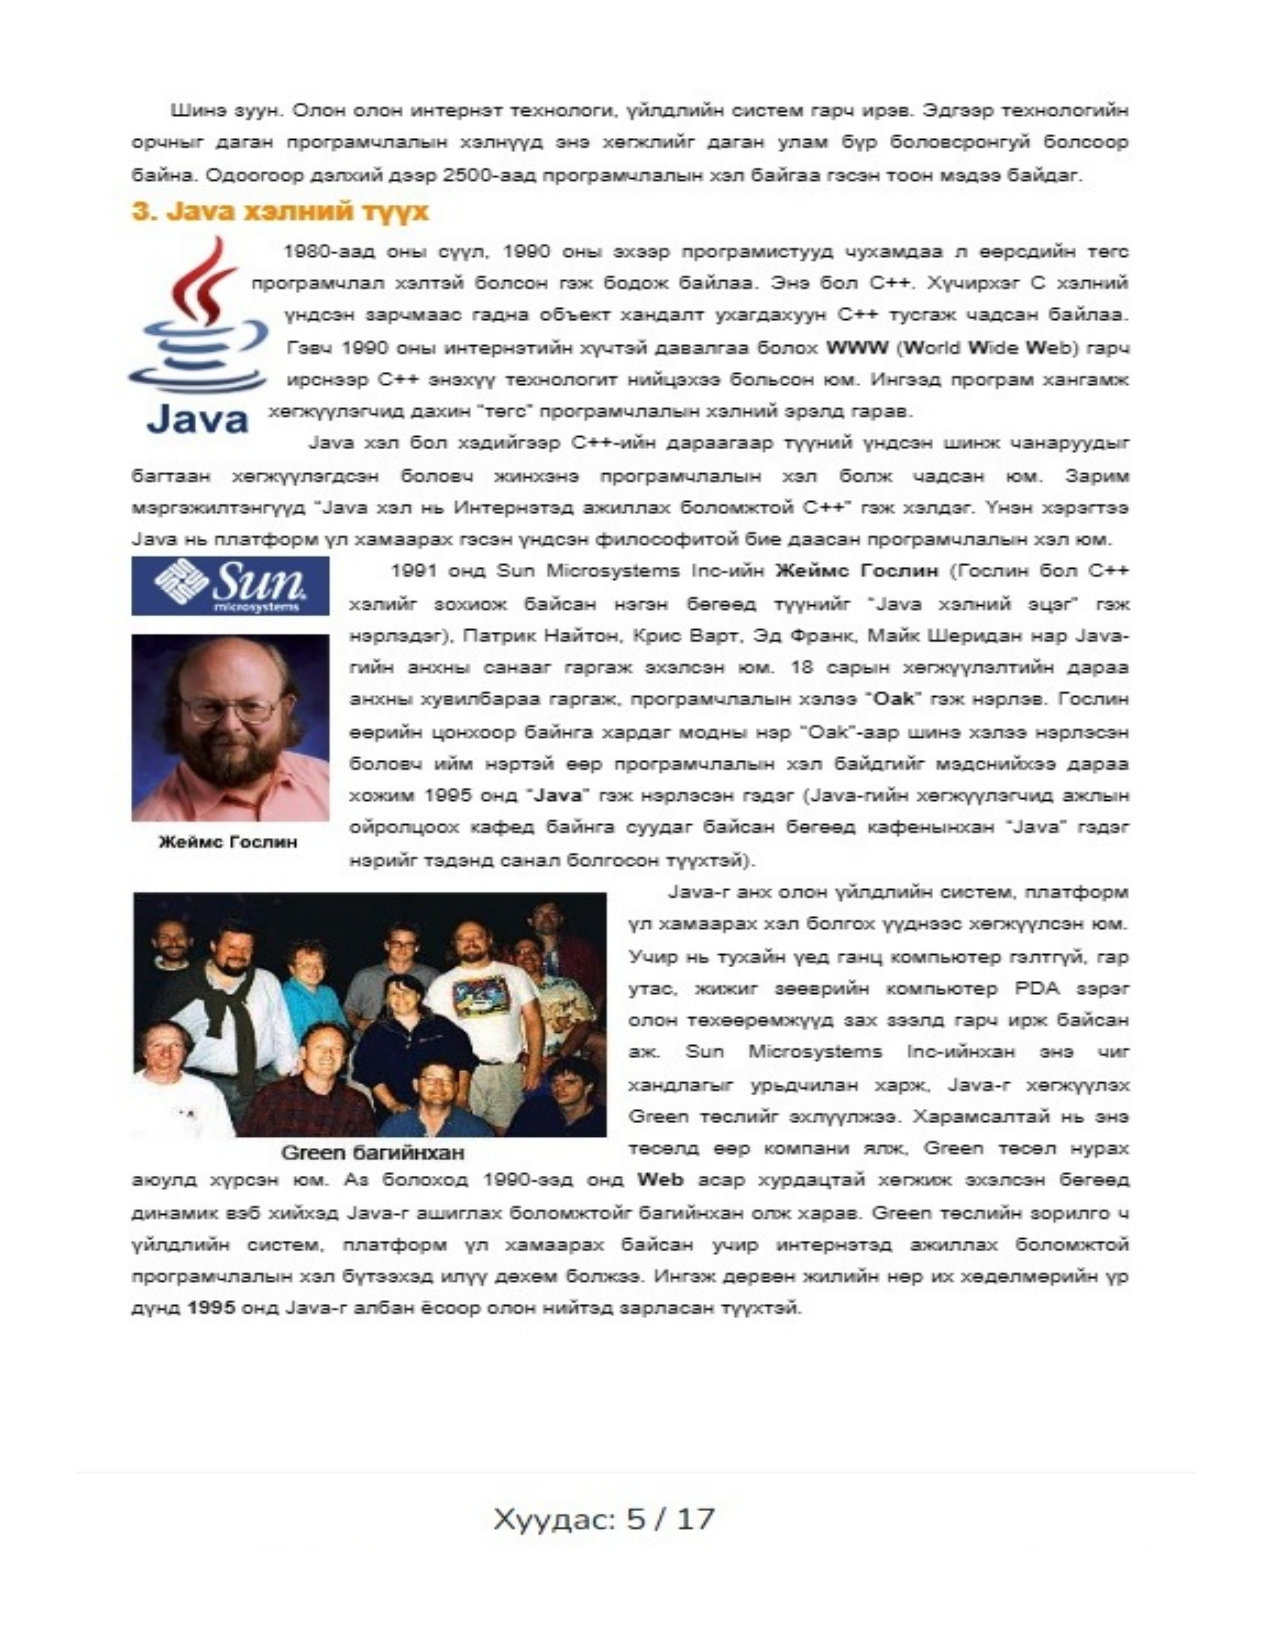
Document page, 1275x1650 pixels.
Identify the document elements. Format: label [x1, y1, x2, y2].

picture [75, 75, 1197, 1550]
